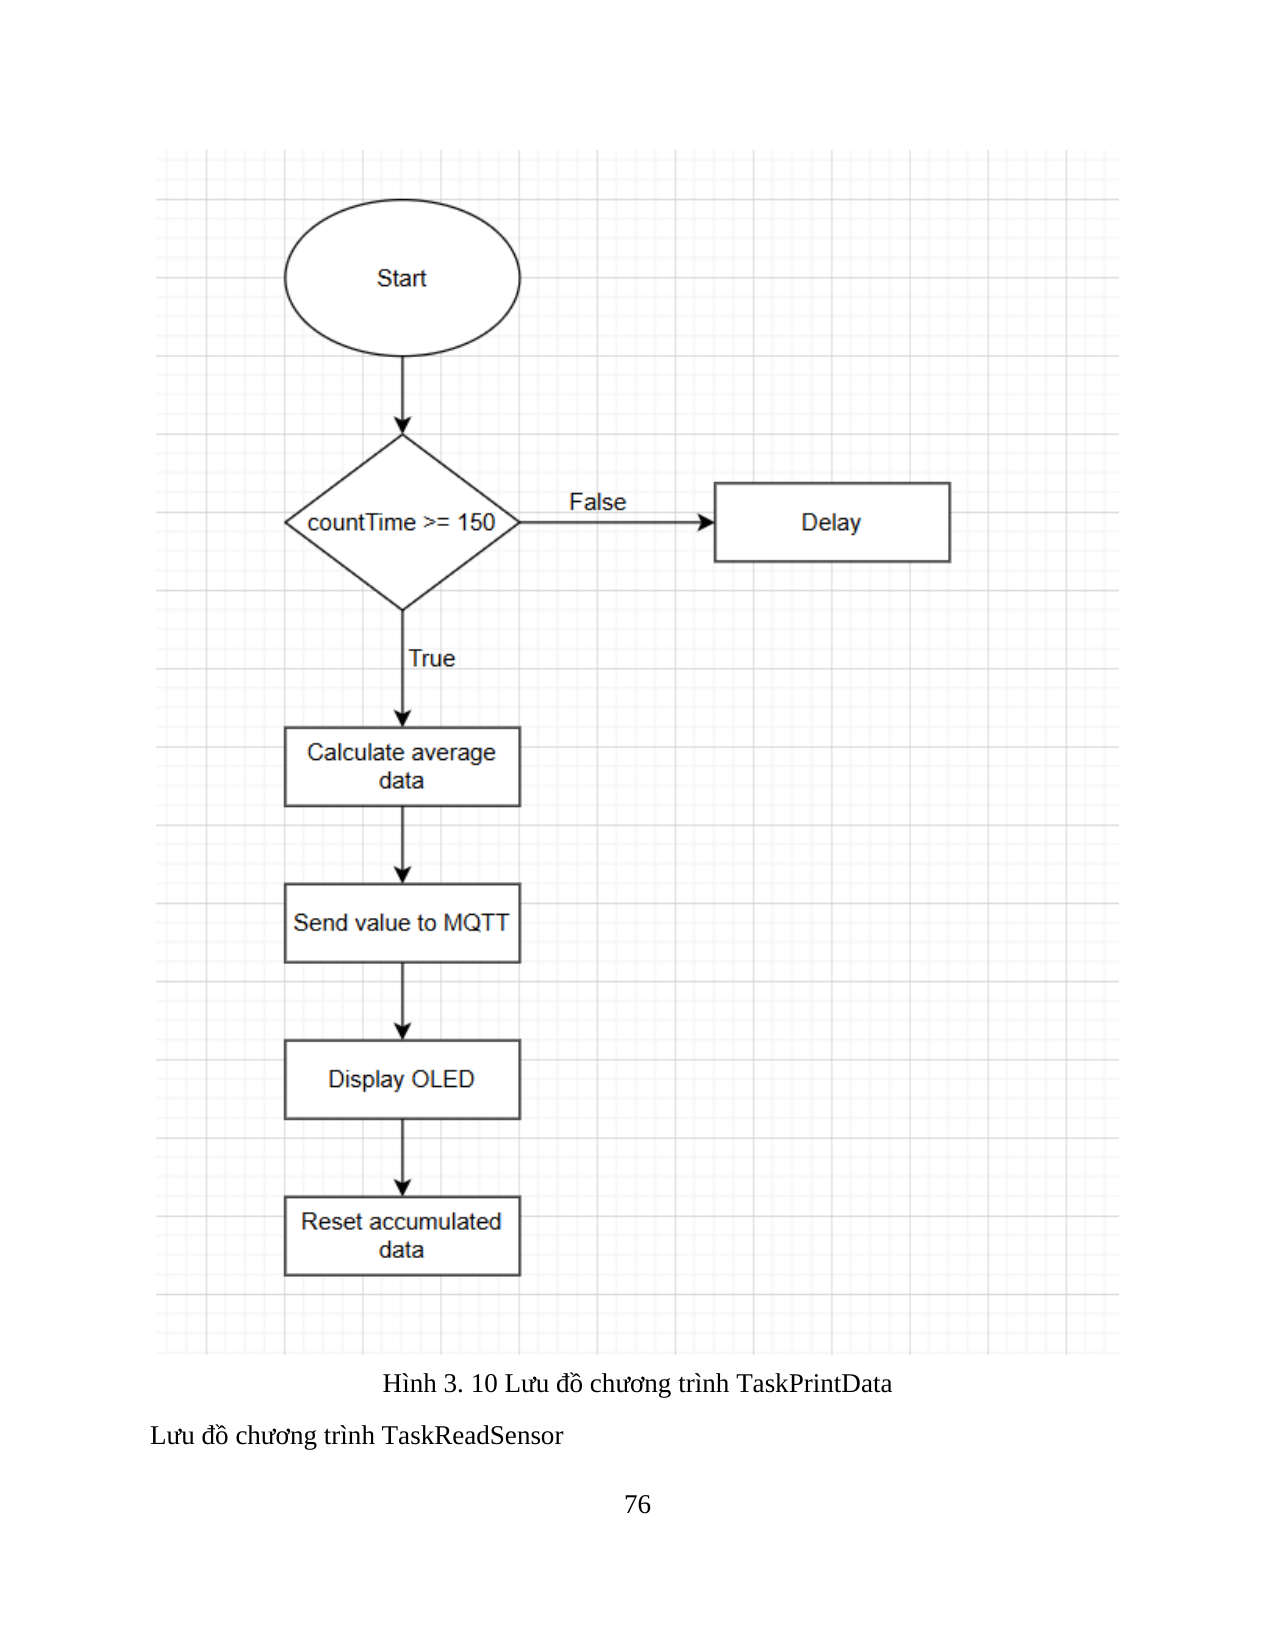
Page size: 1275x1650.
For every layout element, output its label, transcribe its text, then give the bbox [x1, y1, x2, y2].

text Lưu đồ chương trình TaskReadSensor [150, 1419, 1125, 1450]
picture [156, 150, 1119, 1355]
